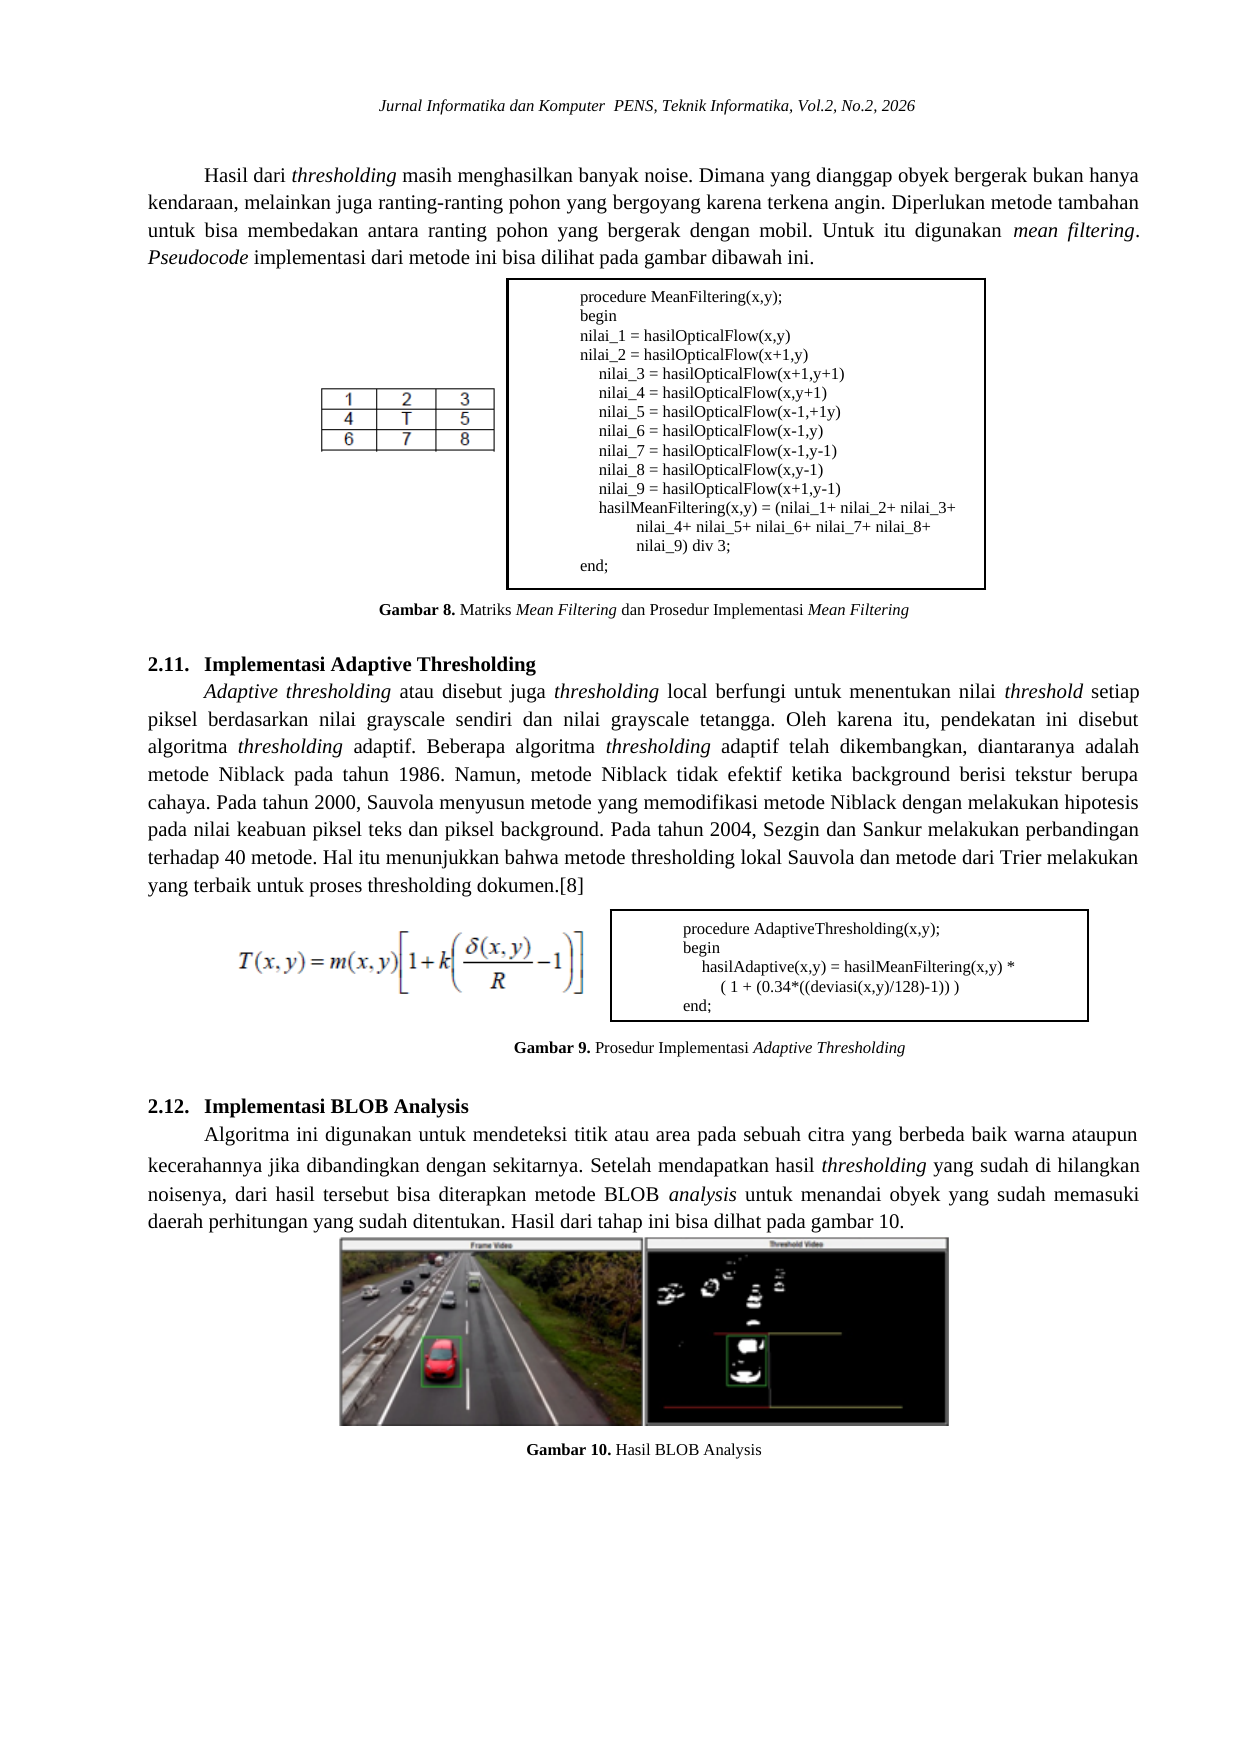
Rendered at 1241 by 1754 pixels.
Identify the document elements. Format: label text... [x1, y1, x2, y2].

picture [233, 922, 595, 1002]
text Gambar 9. Prosedur Implementasi Adaptive Thresholding [279, 1038, 1140, 1057]
list Implementasi BLOB Analysis [148, 1094, 1140, 1118]
picture [318, 385, 498, 456]
list Hasil dari thresholding masih menghasilkan banyak noise. Dimana yang dianggap obyek bergerak bukan hanya kendaraan, melainkan juga ranting-ranting pohon yang bergoyang karena terkena angin. Diperlukan metode tambahan untuk bisa membedakan antara ranting pohon yang bergerak dengan mobil. Untuk itu digunakan mean filtering. Pseudocode implementasi dari metode ini bisa dilihat pada gambar dibawah ini. [148, 162, 1140, 269]
picture [338, 1237, 949, 1426]
text Gambar 10. Hasil BLOB Analysis [148, 1439, 1140, 1458]
list Implementasi Adaptive Thresholding [148, 652, 1140, 676]
text Adaptive thresholding atau disebut juga thresholding local berfungi untuk menentukan nilai threshold setiap piksel berdasarkan nilai grayscale sendiri dan nilai grayscale tetangga. Oleh karena itu, pendekatan ini disebut algoritma thresholding adaptif. Beberapa algoritma thresholding adaptif telah dikembangkan, diantaranya adalah metode Niblack pada tahun 1986. Namun, metode Niblack tidak efektif ketika background berisi tekstur berupa cahaya. Pada tahun 2000, Sauvola menyusun metode yang memodifikasi metode Niblack dengan melakukan hipotesis pada nilai keabuan piksel teks dan piksel background. Pada tahun 2004, Sezgin dan Sankur melakukan perbandingan terhadap 40 metode. Hal itu menunjukkan bahwa metode thresholding lokal Sauvola dan metode dari Trier melakukan yang terbaik untuk proses thresholding dokumen.[8] [148, 679, 1140, 897]
text Gambar 8. Matriks Mean Filtering dan Prosedur Implementasi Mean Filtering [148, 599, 1140, 619]
list Algoritma ini digunakan untuk mendeteksi titik atau area pada sebuah citra yang berbeda baik warna ataupun kecerahannya jika dibandingkan dengan sekitarnya. Setelah mendapatkan hasil thresholding yang sudah di hilangkan noisenya, dari hasil tersebut bisa diterapkan metode BLOB analysis untuk menandai obyek yang sudah memasuki daerah perhitungan yang sudah ditentukan. Hasil dari tahap ini bisa dilhat pada gambar 10. [148, 1122, 1140, 1233]
